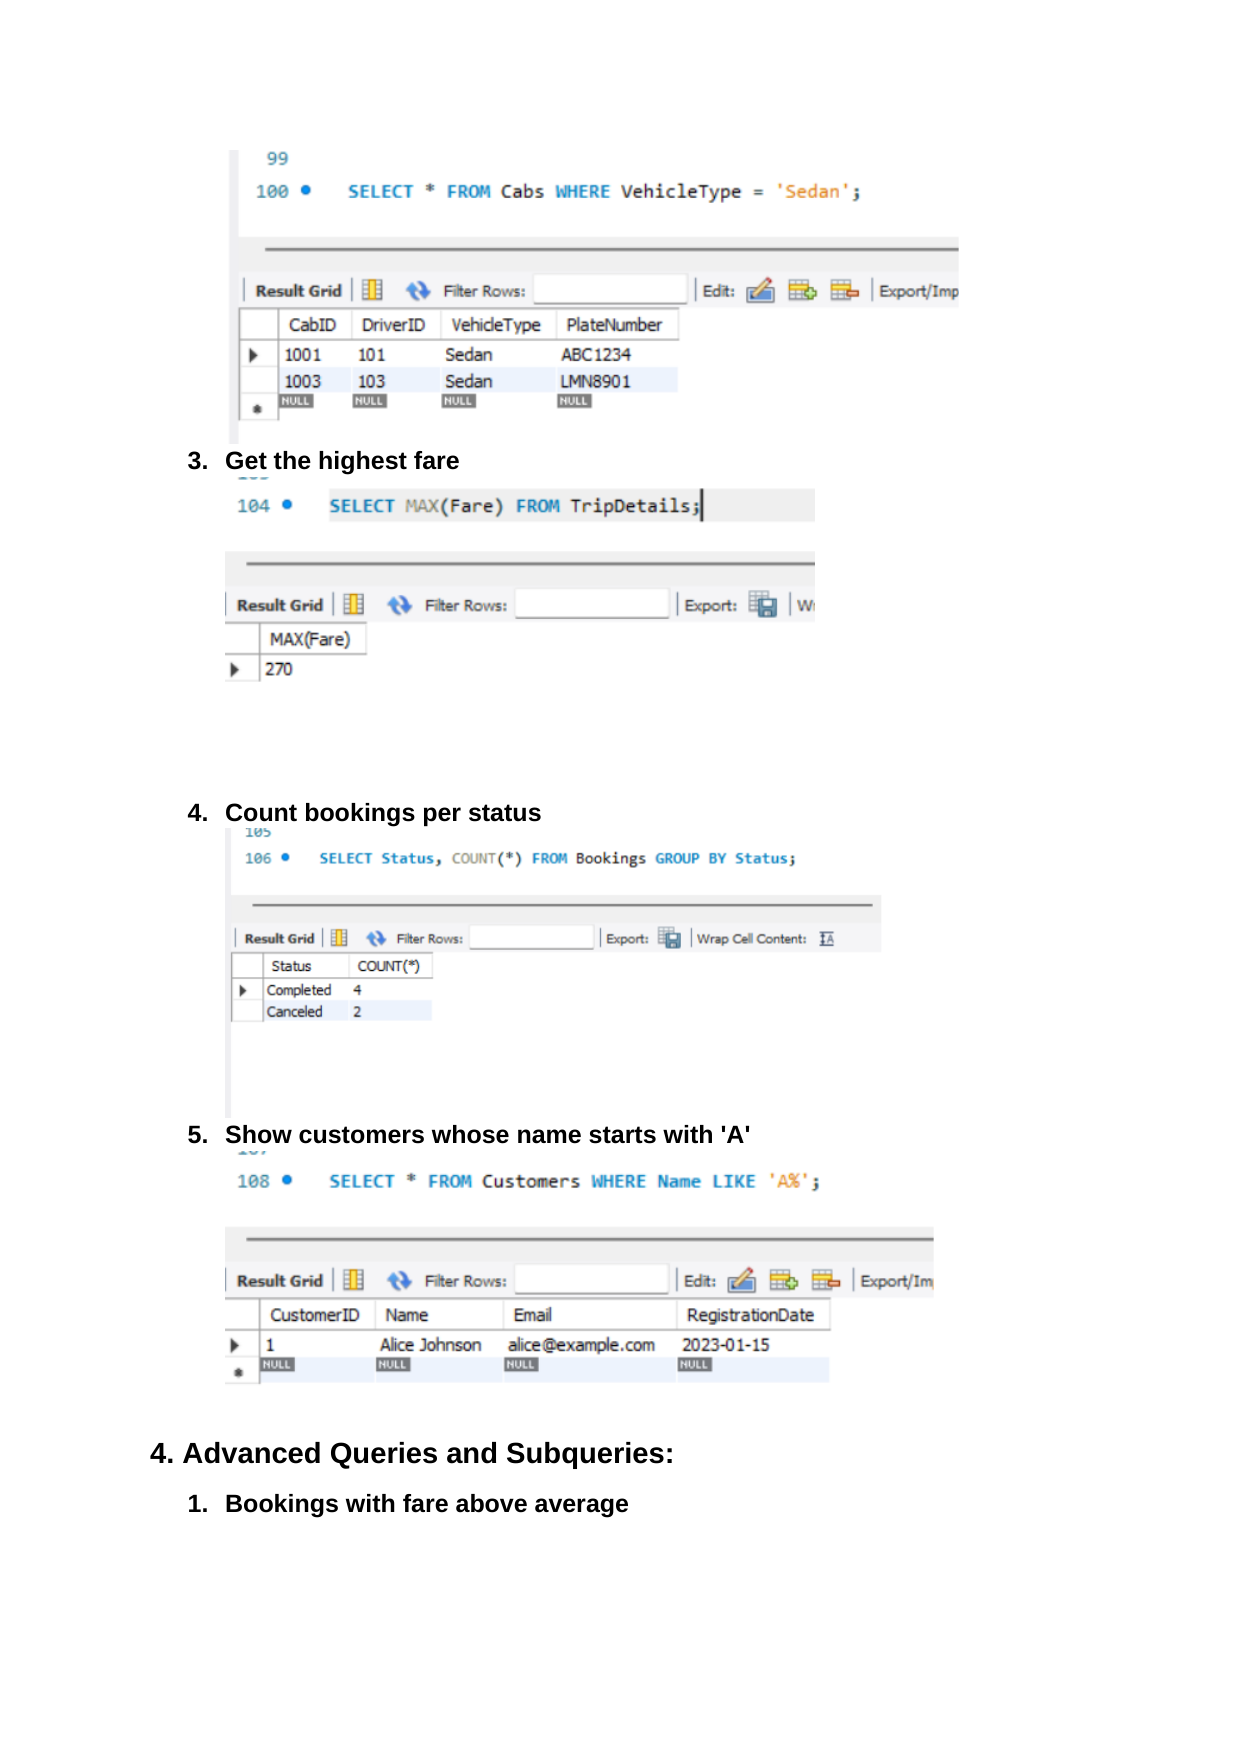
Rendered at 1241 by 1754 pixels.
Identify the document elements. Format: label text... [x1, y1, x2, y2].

picture [225, 828, 882, 1118]
list Count bookings per status [187, 798, 1090, 827]
picture [225, 150, 959, 444]
list Get the highest fare [187, 446, 1090, 475]
list Bookings with fare above average [187, 1489, 1090, 1518]
picture [225, 477, 815, 796]
list Show customers whose name starts with 'A' [187, 1120, 1090, 1149]
text 4. Advanced Queries and Subqueries: [150, 1436, 1090, 1469]
picture [225, 1151, 934, 1418]
